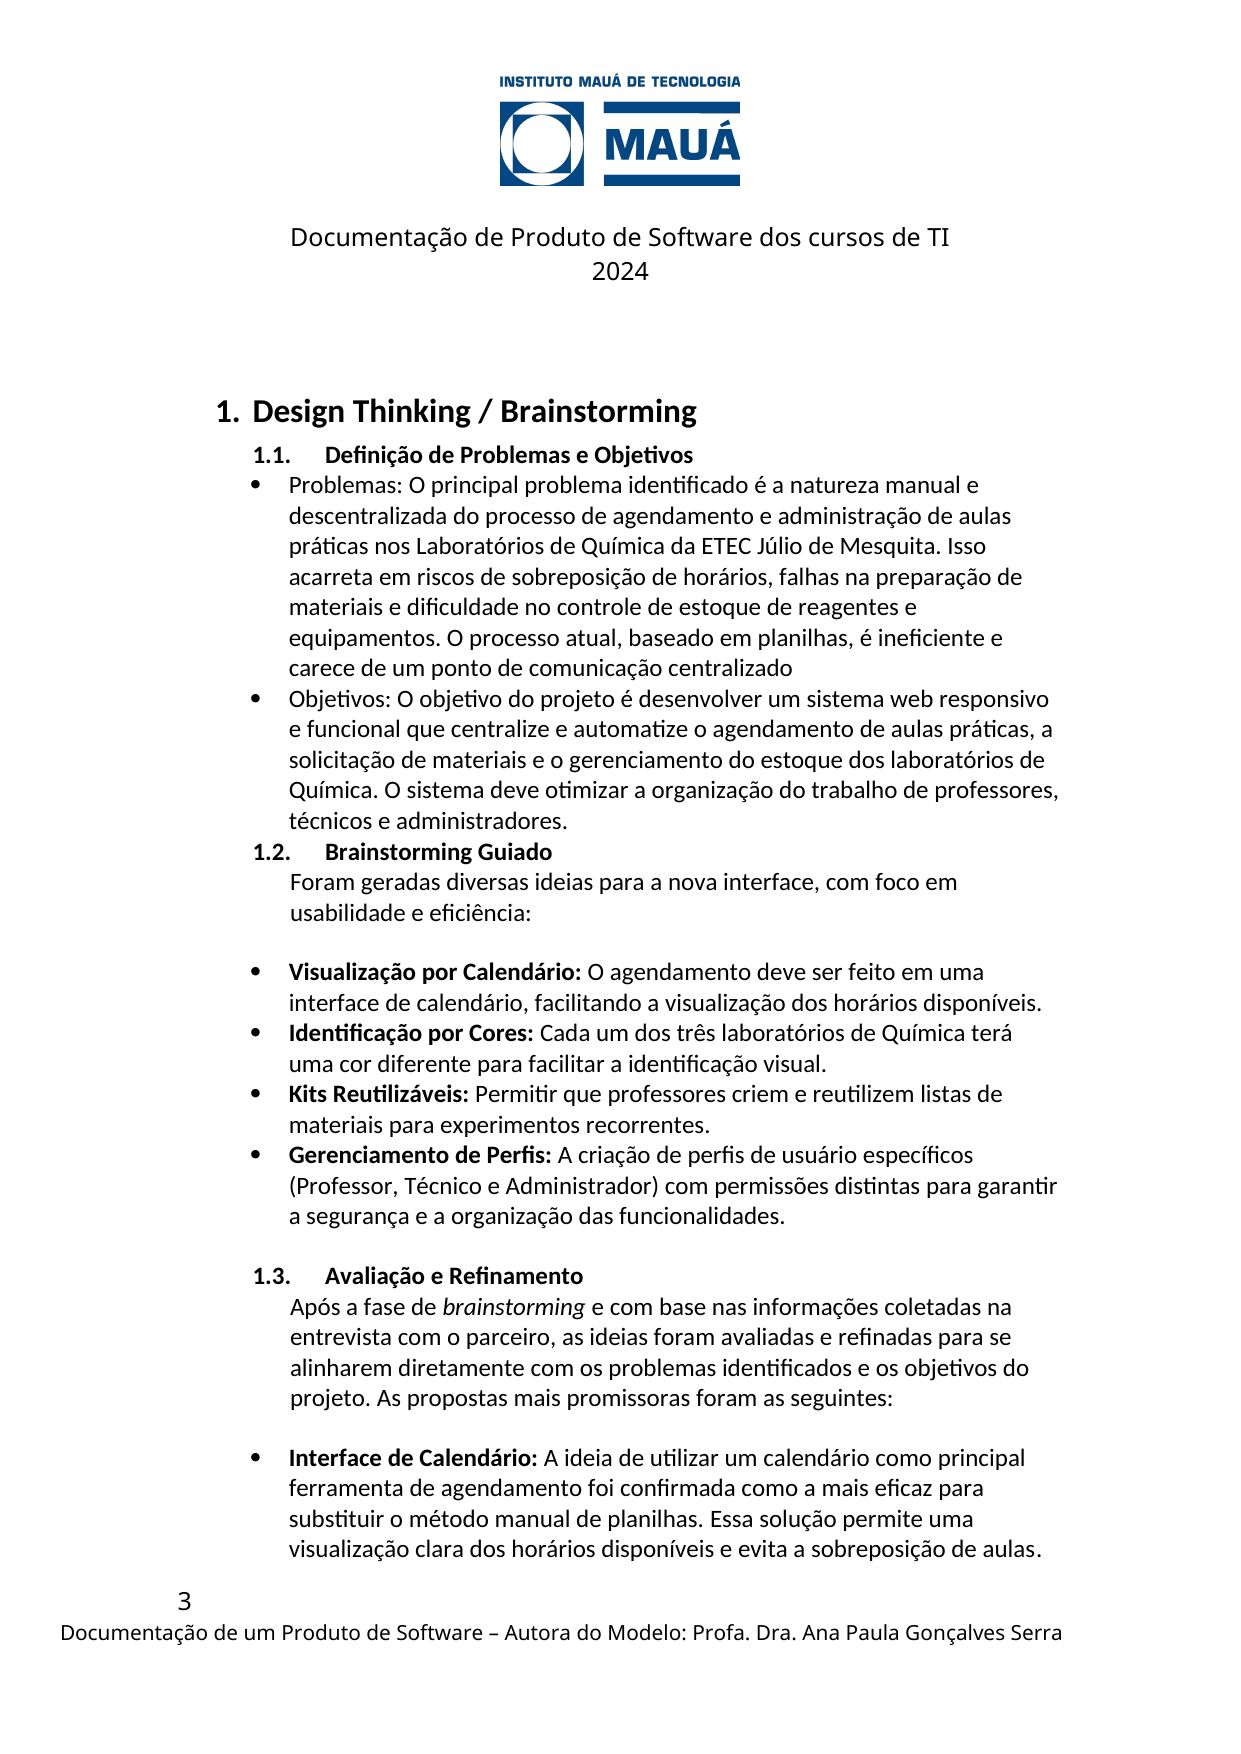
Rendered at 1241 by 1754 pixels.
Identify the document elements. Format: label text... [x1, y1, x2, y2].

list Avaliação e Refinamento [252, 1348, 1063, 1378]
list Kits Reutilizáveis: Permitir que professores criem e reutilizem listas de materiais para experimentos recorrentes. [251, 1137, 1063, 1198]
list Objetivos: O objetivo do projeto é desenvolver um sistema web responsivo e funcional que centralize e automatize o agendamento de aulas práticas, a solicitação de materiais e o gerenciamento do estoque dos laboratórios de Química. O sistema deve otimizar a organização do trabalho de professores, técnicos e administradores. [251, 683, 1063, 836]
list Problemas: O principal problema identificado é a natureza manual e descentralizada do processo de agendamento e administração de aulas práticas nos Laboratórios de Química da ETEC Júlio de Mesquita. Isso acarreta em riscos de sobreposição de horários, falhas na preparação de materiais e dificuldade no controle de estoque de reagentes e equipamentos. O processo atual, baseado em planilhas, é ineficiente e carece de um ponto de comunicação centralizado [251, 469, 1063, 683]
list Definição de Problemas e Objetivos [252, 439, 1063, 469]
list Brainstorming Guiado [252, 836, 1063, 866]
list Foram geradas diversas ideias para a nova interface, com foco em usabilidade e eficiência: [290, 866, 1063, 927]
picture [500, 73, 740, 186]
list Após a fase de brainstorming e com base nas informações coletadas na entrevista com o parceiro, as ideias foram avaliadas e refinadas para se alinharem diretamente com os problemas identificados e os objetivos do projeto. As propostas mais promissoras foram as seguintes: [290, 1378, 1063, 1500]
list Identificação por Cores: Cada um dos três laboratórios de Química terá uma cor diferente para facilitar a identificação visual. [251, 1047, 1063, 1108]
list Gerenciamento de Perfis: A criação de perfis de usuário específicos (Professor, Técnico e Administrador) com permissões distintas para garantir a segurança e a organização das funcionalidades. [251, 1227, 1063, 1318]
list Visualização por Calendário: O agendamento deve ser feito em uma interface de calendário, facilitando a visualização dos horários disponíveis. [251, 956, 1063, 1017]
subtitle Design Thinking / Brainstorming [215, 390, 1063, 431]
